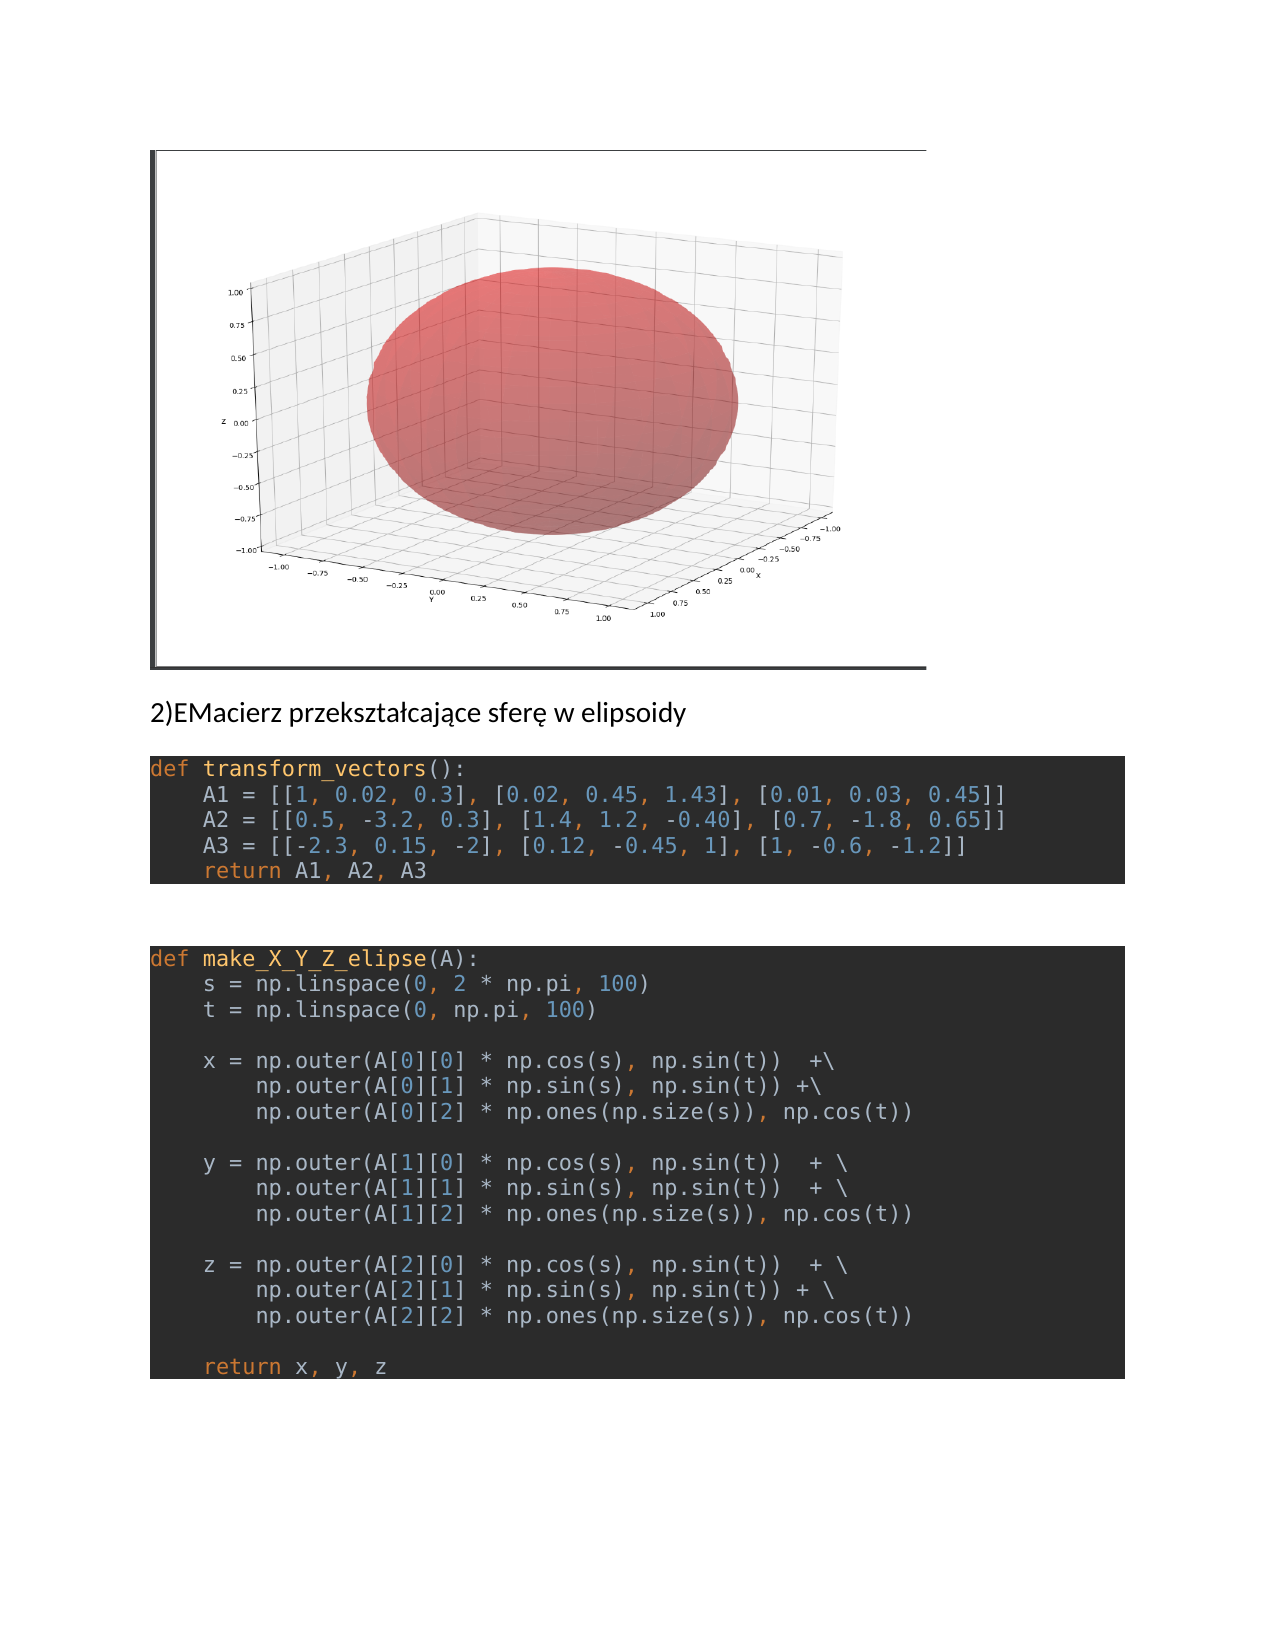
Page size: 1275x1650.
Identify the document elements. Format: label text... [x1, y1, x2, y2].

picture [150, 150, 927, 670]
text 2)EMacierz przekształcające sferę w elipsoidy [150, 694, 1125, 730]
text def make_X_Y_Z_elipse(A): s = np.linspace(0, 2 * np.pi, 100) t = np.linspace(0, np.pi, 100) x = np.outer(A[0][0] * np.cos(s), np.sin(t)) +\ np.outer(A[0][1] * np.sin(s), np.sin(t)) +\ np.outer(A[0][2] * np.ones(np.size(s)), np.cos(t)) y = np.outer(A[1][0] * np.cos(s), np.sin(t)) + \ np.outer(A[1][1] * np.sin(s), np.sin(t)) + \ np.outer(A[1][2] * np.ones(np.size(s)), np.cos(t)) z = np.outer(A[2][0] * np.cos(s), np.sin(t)) + \ np.outer(A[2][1] * np.sin(s), np.sin(t)) + \ np.outer(A[2][2] * np.ones(np.size(s)), np.cos(t)) return x, y, z [150, 946, 1125, 1379]
text def transform_vectors(): A1 = [[1, 0.02, 0.3], [0.02, 0.45, 1.43], [0.01, 0.03, 0.45]] A2 = [[0.5, -3.2, 0.3], [1.4, 1.2, -0.40], [0.7, -1.8, 0.65]] A3 = [[-2.3, 0.15, -2], [0.12, -0.45, 1], [1, -0.6, -1.2]] return A1, A2, A3 [150, 756, 1125, 884]
